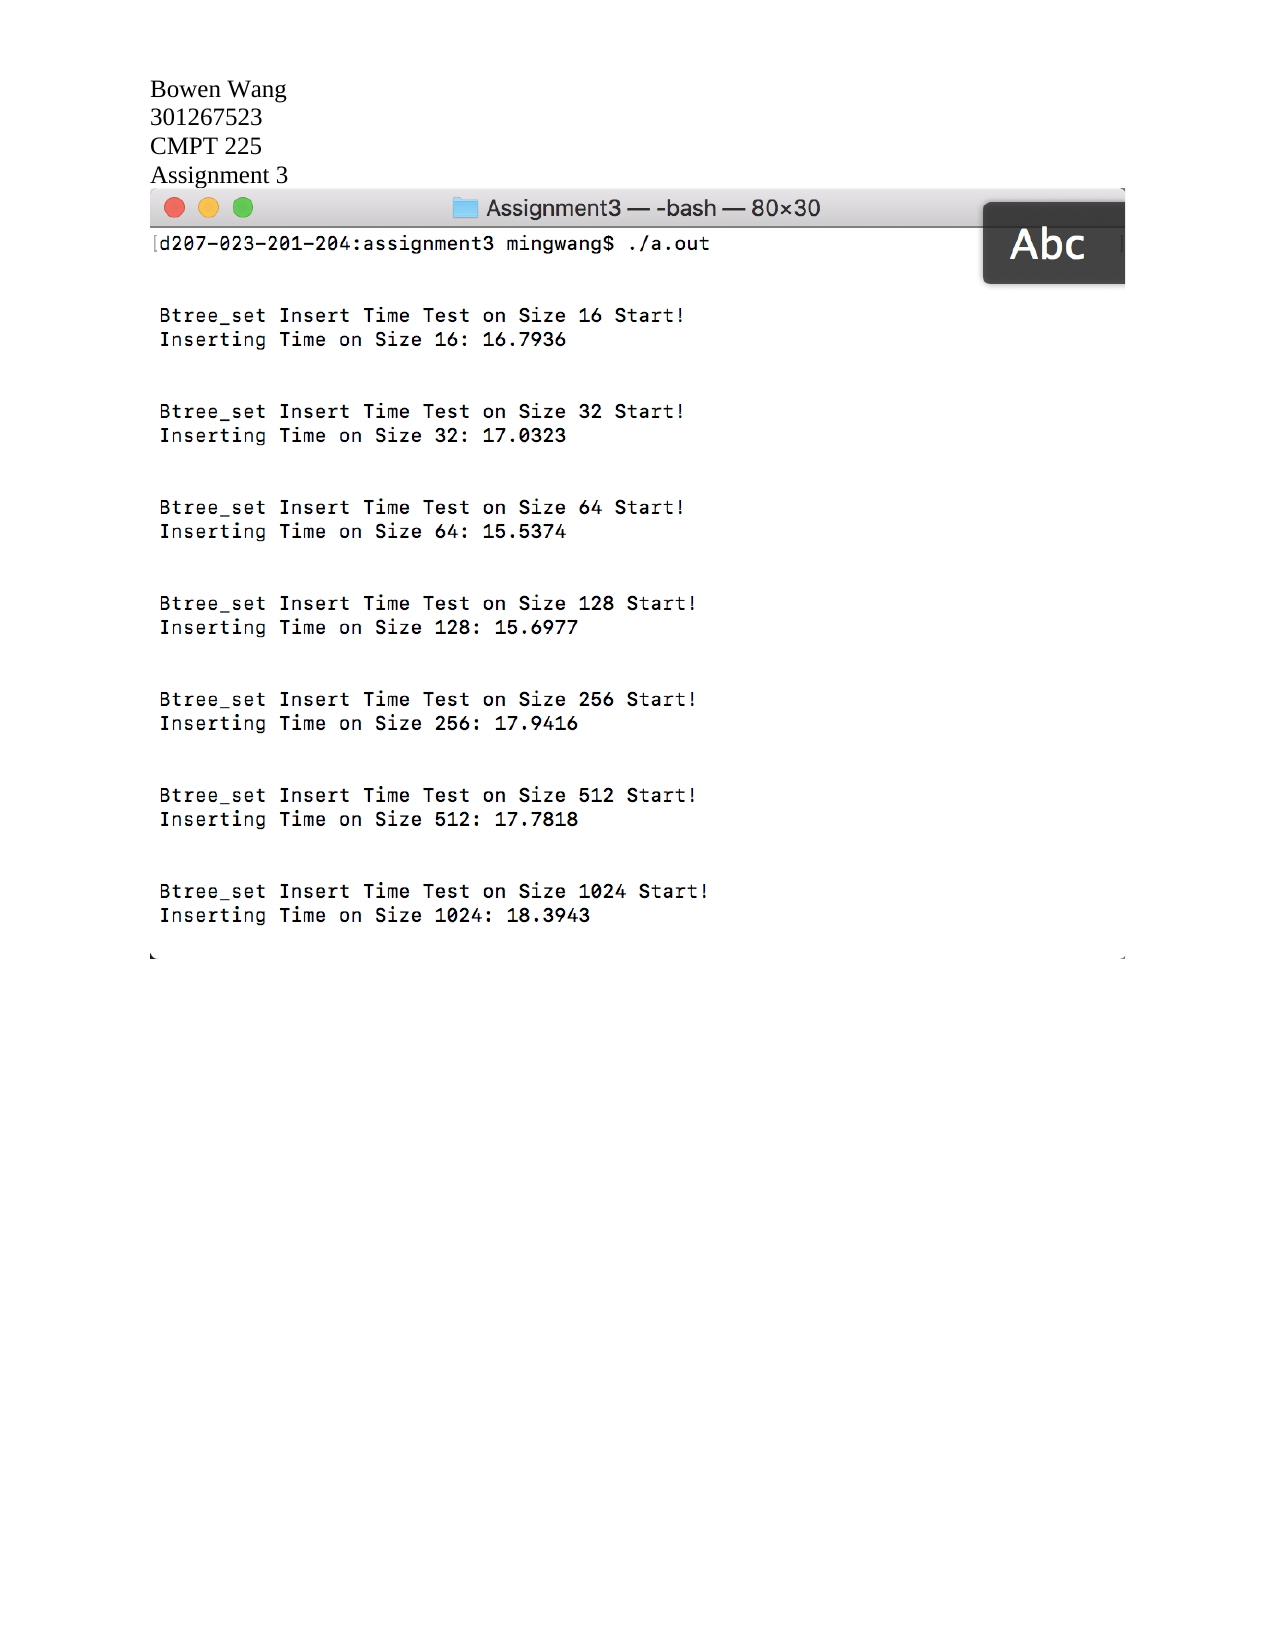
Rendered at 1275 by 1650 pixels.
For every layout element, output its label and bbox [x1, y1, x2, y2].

picture [150, 188, 1125, 959]
